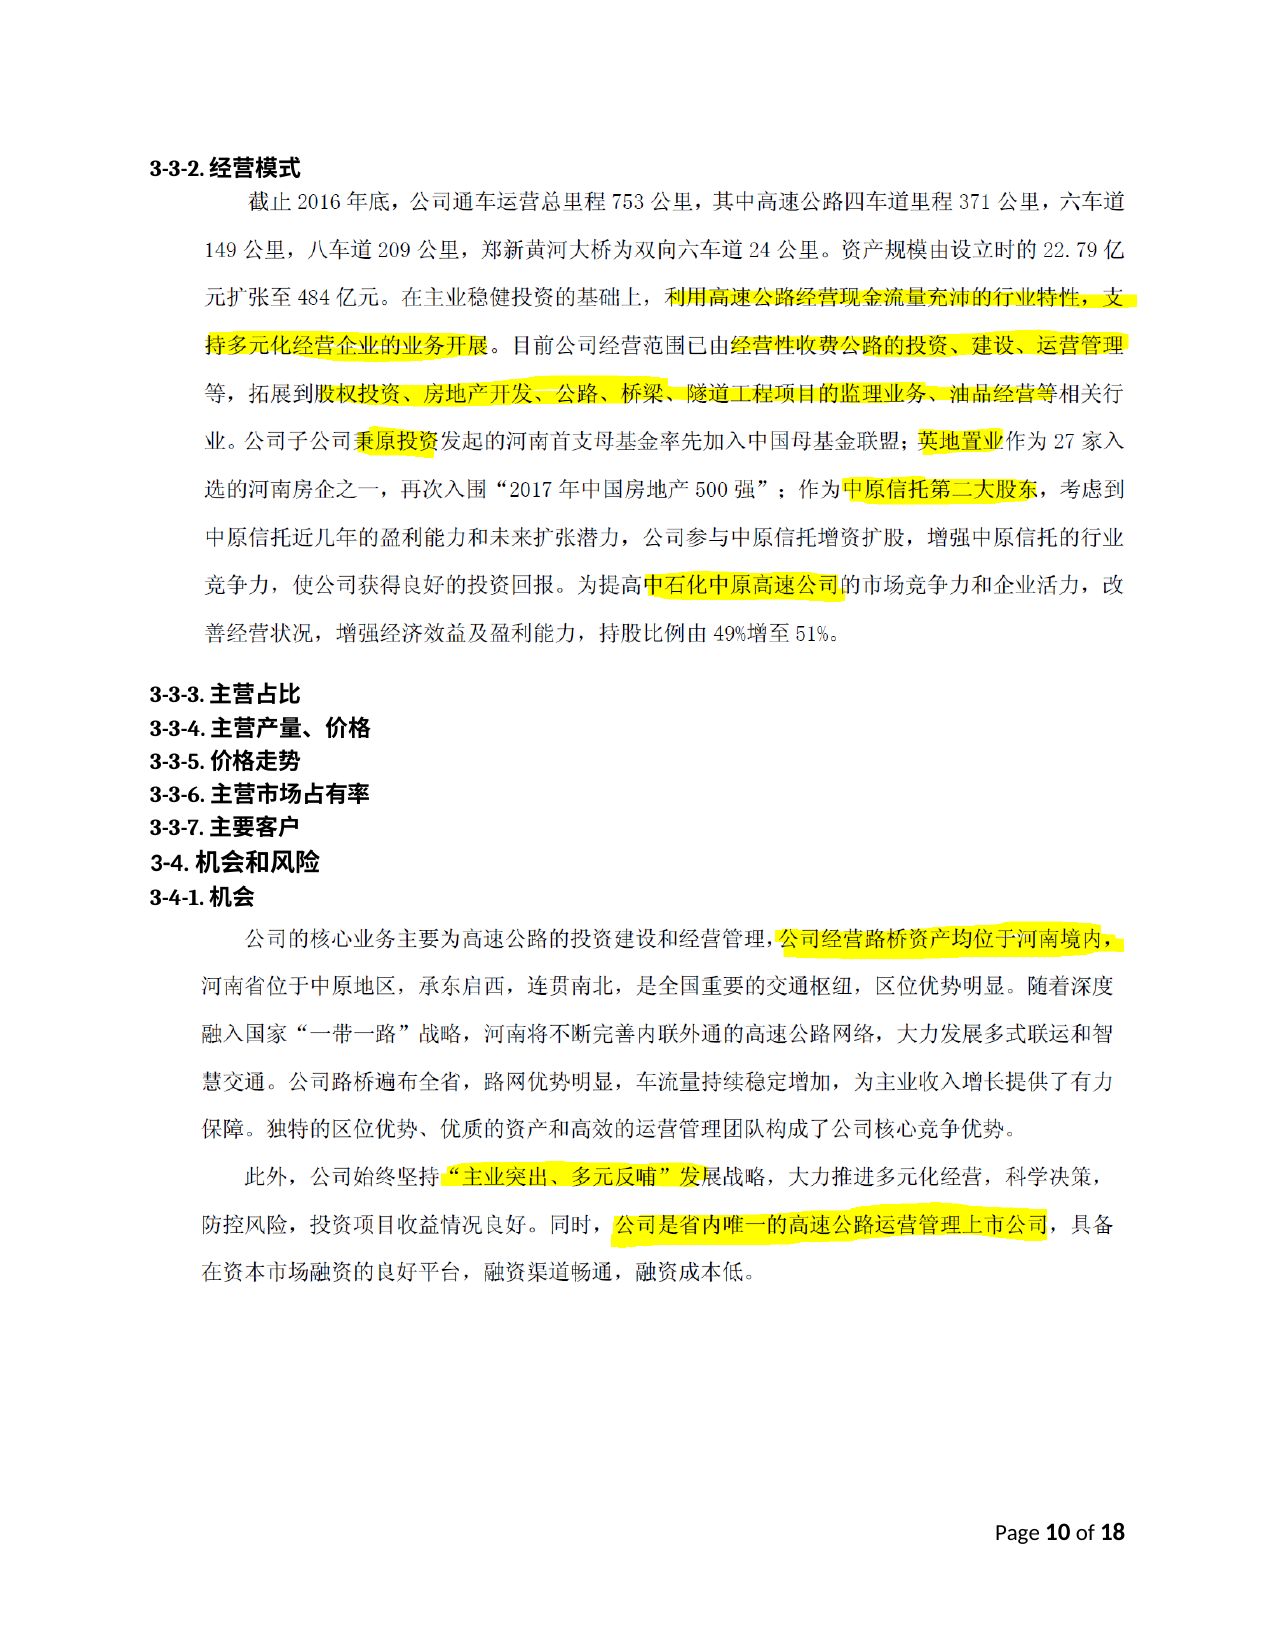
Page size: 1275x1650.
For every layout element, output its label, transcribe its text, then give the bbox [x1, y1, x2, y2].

picture [180, 912, 1155, 1289]
subtitle 价格走势 [150, 743, 1125, 776]
subtitle 主营市场占有率 [150, 776, 1125, 809]
subtitle 机会和风险 [150, 842, 1125, 879]
picture [180, 183, 1155, 652]
subtitle 主营产量、价格 [150, 709, 1125, 743]
subtitle 主营占比 [150, 676, 1125, 709]
subtitle 机会 [150, 879, 1125, 912]
subtitle 主要客户 [150, 809, 1125, 842]
subtitle 经营模式 [150, 150, 1125, 183]
